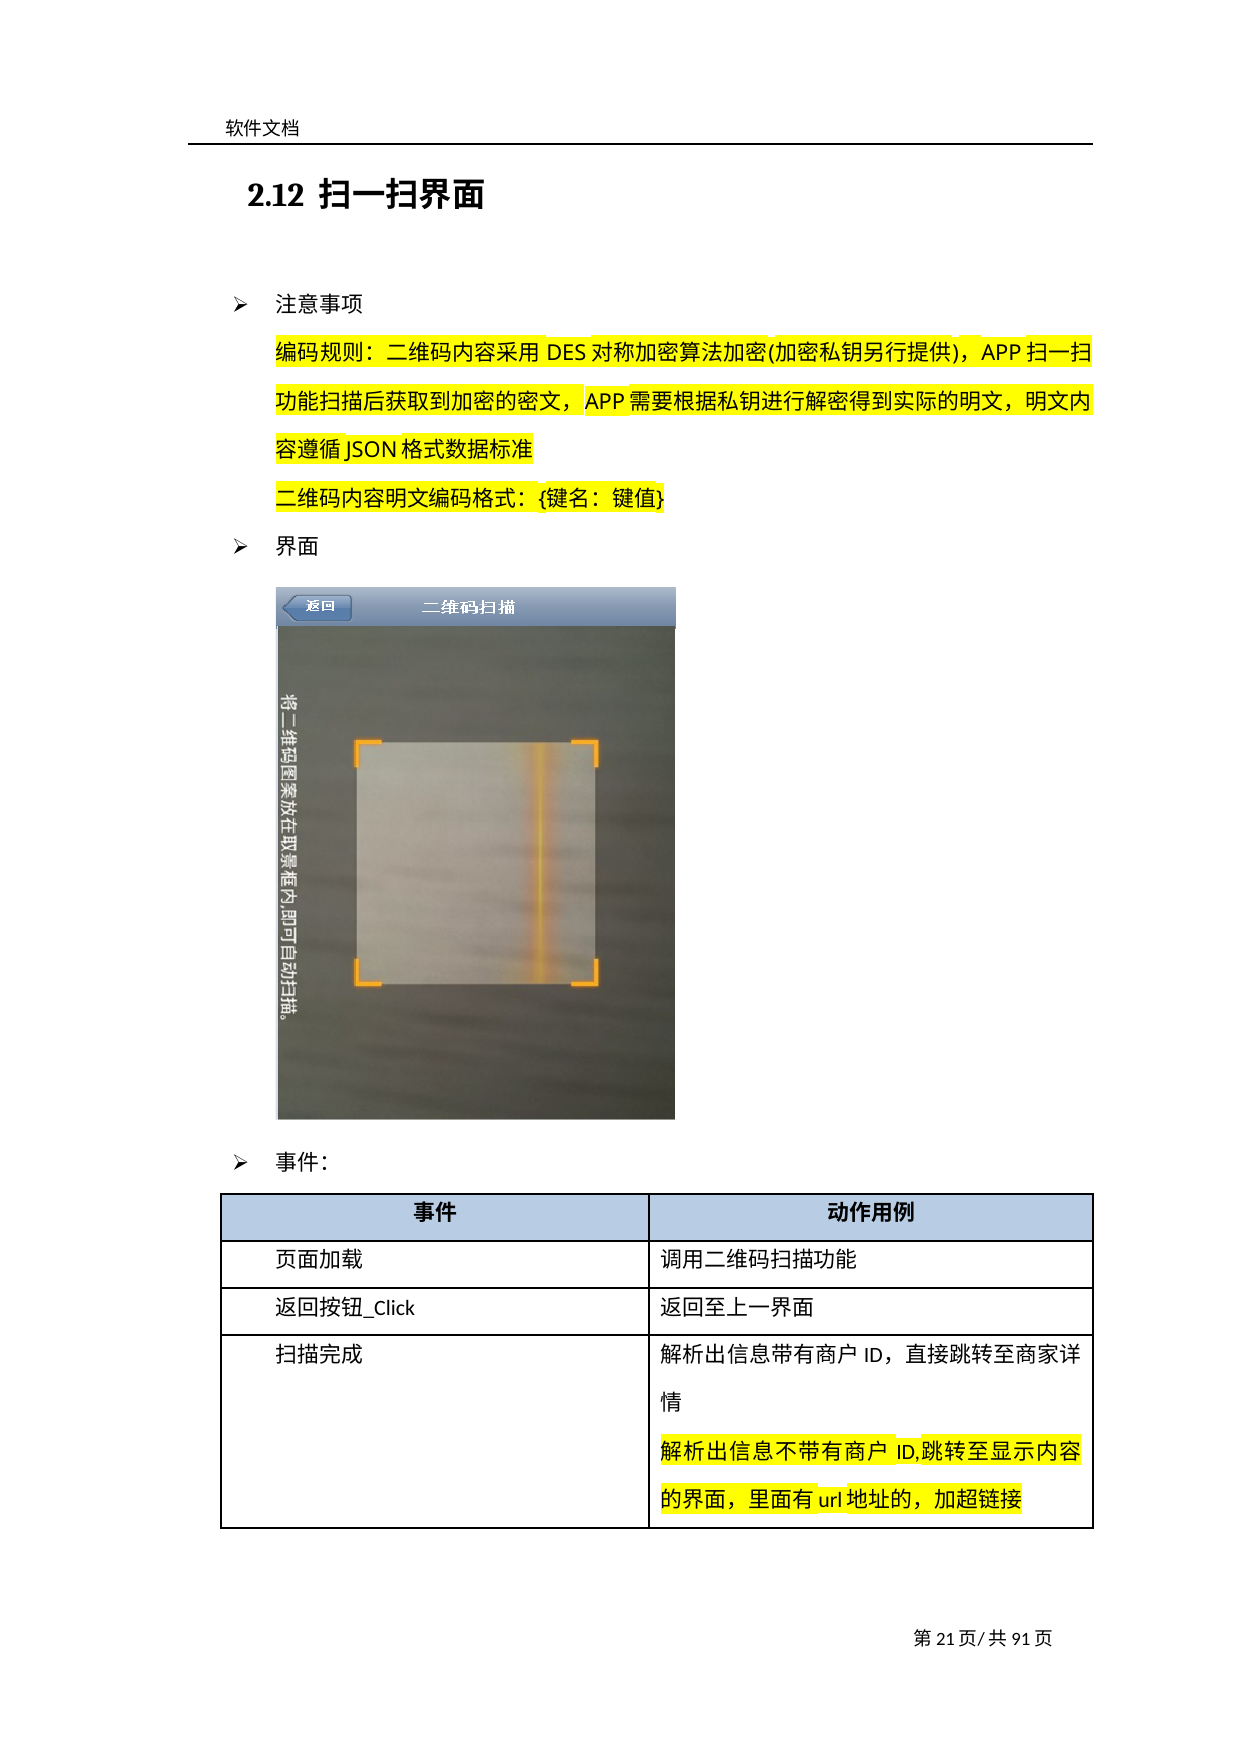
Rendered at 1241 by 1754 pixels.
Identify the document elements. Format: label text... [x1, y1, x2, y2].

table_cell 返回按钮_Click [222, 1289, 648, 1334]
table_header 动作用例 [650, 1195, 1092, 1240]
list 注意事项 [232, 286, 1093, 319]
list 二维码内容明文编码格式：{键名：键值} [656, 481, 1093, 513]
table_cell 页面加载 [222, 1242, 648, 1287]
list 界面 [232, 529, 1093, 561]
list 编码规则：二维码内容采用DES对称加密算法加密(加密私钥另行提供)，APP扫一扫功能扫描后获取到加密的密文，APP需要根据私钥进行解密得到实际的明文，明文内容遵循JSON格式数据标准 [276, 409, 1093, 465]
list 事件： [232, 1144, 1093, 1177]
table_cell 扫描完成 [222, 1336, 648, 1527]
table_header 事件 [222, 1195, 648, 1240]
subtitle 扫一扫界面 [247, 159, 1093, 224]
table_cell 返回至上一界面 [650, 1289, 1092, 1334]
list 编码规则：二维码内容采用DES对称加密算法加密(加密私钥另行提供)，APP扫一扫功能扫描后获取到加密的密文，APP需要根据私钥进行解密得到实际的明文，明文内容遵循JSON格式数据标准 [276, 335, 1093, 408]
picture [275, 587, 678, 1120]
table_cell 解析出信息带有商户ID，直接跳转至商家详情 解析出信息不带有商户ID,跳转至显示内容的界面，里面有url地址的，加超链接 [650, 1336, 1092, 1527]
table_cell 调用二维码扫描功能 [650, 1242, 1092, 1287]
